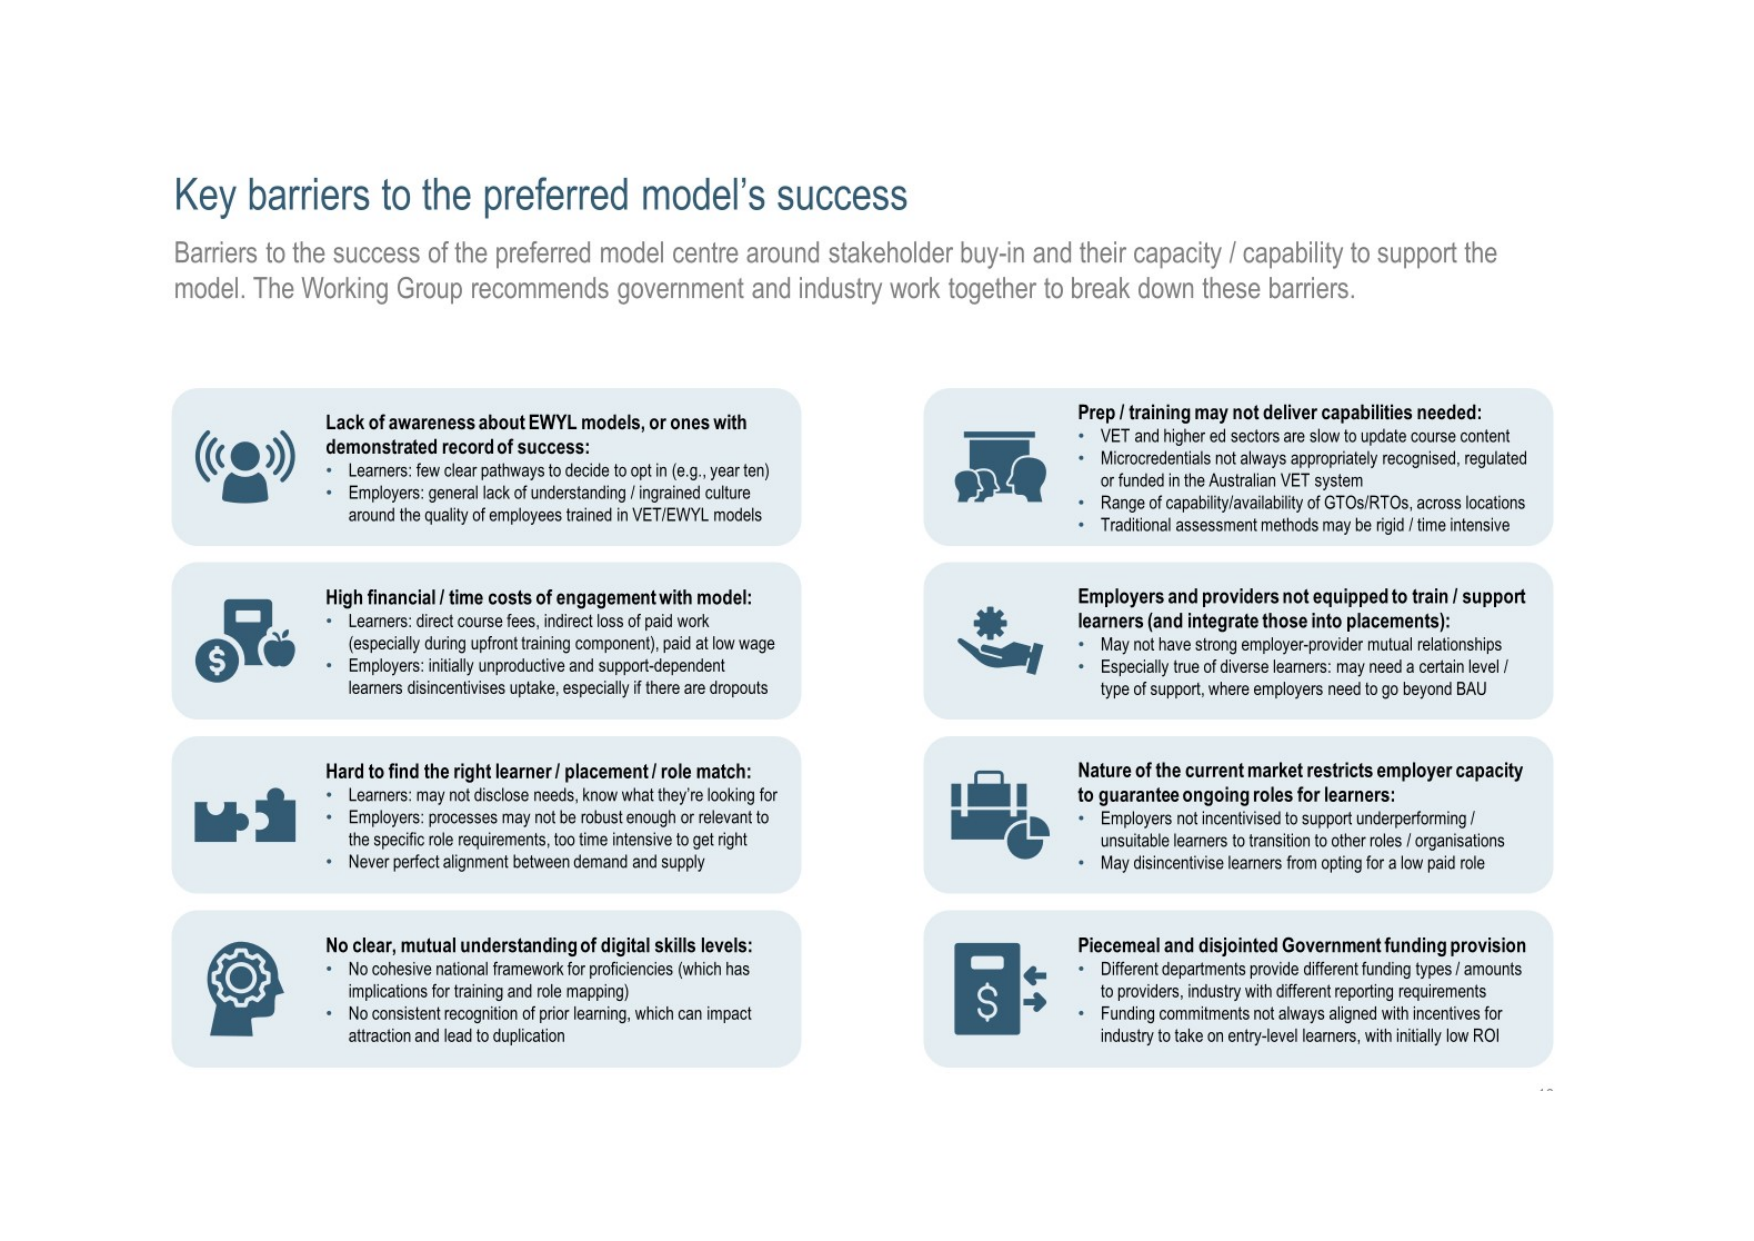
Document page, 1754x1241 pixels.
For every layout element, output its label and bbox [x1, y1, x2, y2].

picture [150, 150, 1594, 1091]
